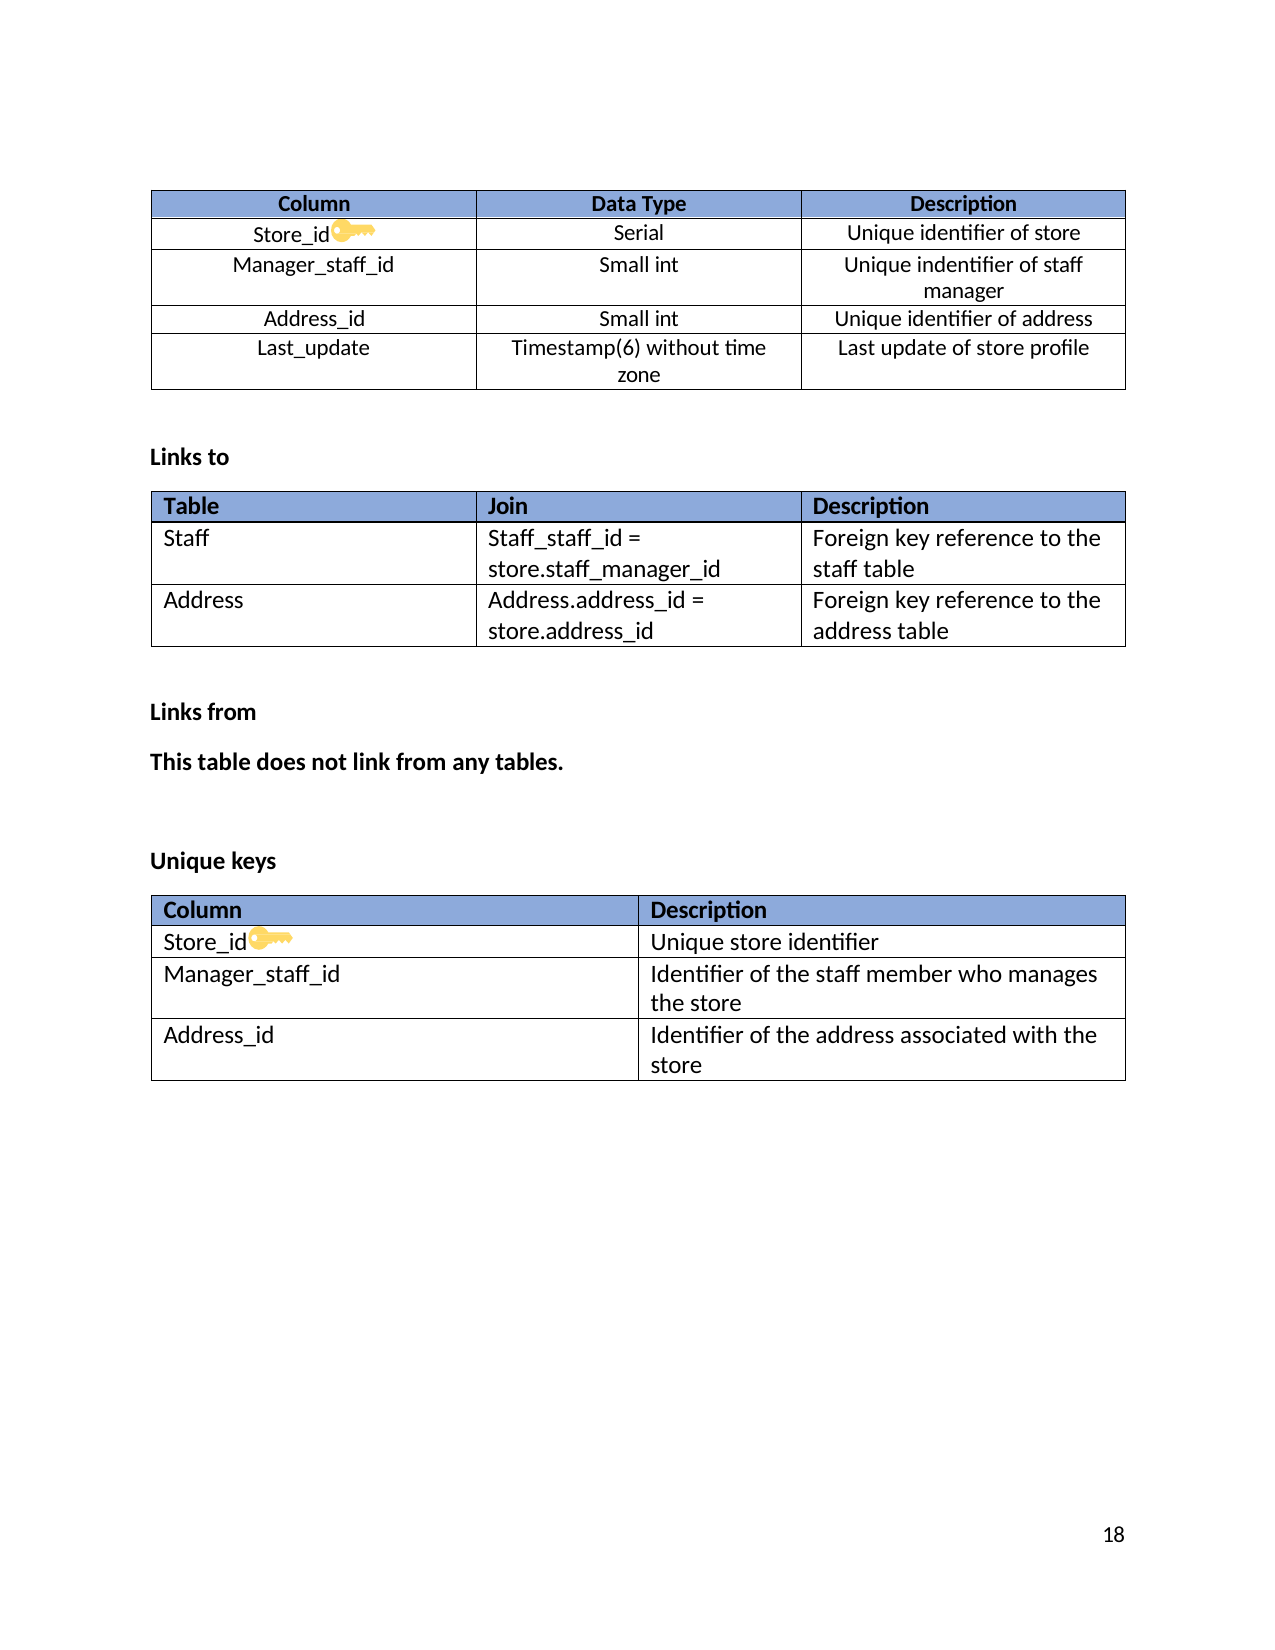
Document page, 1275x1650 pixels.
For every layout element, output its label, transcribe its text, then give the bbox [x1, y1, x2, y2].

table_cell Small int [477, 306, 801, 332]
table_cell Data Type [477, 191, 801, 217]
table_cell Column [152, 191, 476, 217]
text This table does not link from any tables. [150, 746, 1137, 776]
table_header Description [802, 492, 1125, 521]
table_cell Manager_staff_id [152, 250, 476, 304]
table_cell Address_id [152, 306, 476, 332]
text Unique keys [150, 845, 1137, 875]
table_header Column [152, 896, 638, 925]
table_cell Identifier of the staff member who manages the store [639, 958, 1125, 1018]
table_cell Small int [477, 250, 801, 304]
table_cell Store_id [152, 219, 476, 249]
table_cell Last_update [152, 334, 476, 388]
table_cell Address.address_id = store.address_id [477, 585, 801, 646]
table_cell Staff_staff_id = store.staff_manager_id [477, 523, 801, 583]
table_cell Unique store identifier [639, 926, 1125, 957]
table_cell Manager_staff_id [152, 958, 638, 1018]
table_cell Address_id [152, 1019, 638, 1080]
table_header Join [477, 492, 801, 521]
table_cell Unique identifier of address [802, 306, 1125, 332]
table_header Description [639, 896, 1125, 925]
table_header Table [152, 492, 476, 521]
table_cell Unique identifier of store [802, 219, 1125, 249]
table_cell Unique indentifier of staff manager [802, 250, 1125, 304]
table_cell Timestamp(6) without time zone [477, 334, 801, 388]
text Links from [150, 696, 1137, 727]
table_cell Address [152, 585, 476, 646]
table_cell Identifier of the address associated with the store [639, 1019, 1125, 1080]
table_cell Description [802, 191, 1125, 217]
table_cell Staff [152, 523, 476, 583]
table_cell Foreign key reference to the staff table [802, 523, 1125, 583]
table_cell Last update of store profile [802, 334, 1125, 388]
table_cell Foreign key reference to the address table [802, 585, 1125, 646]
text Links to [150, 441, 1137, 472]
table_cell Serial [477, 219, 801, 249]
table_cell Store_id [152, 926, 638, 957]
